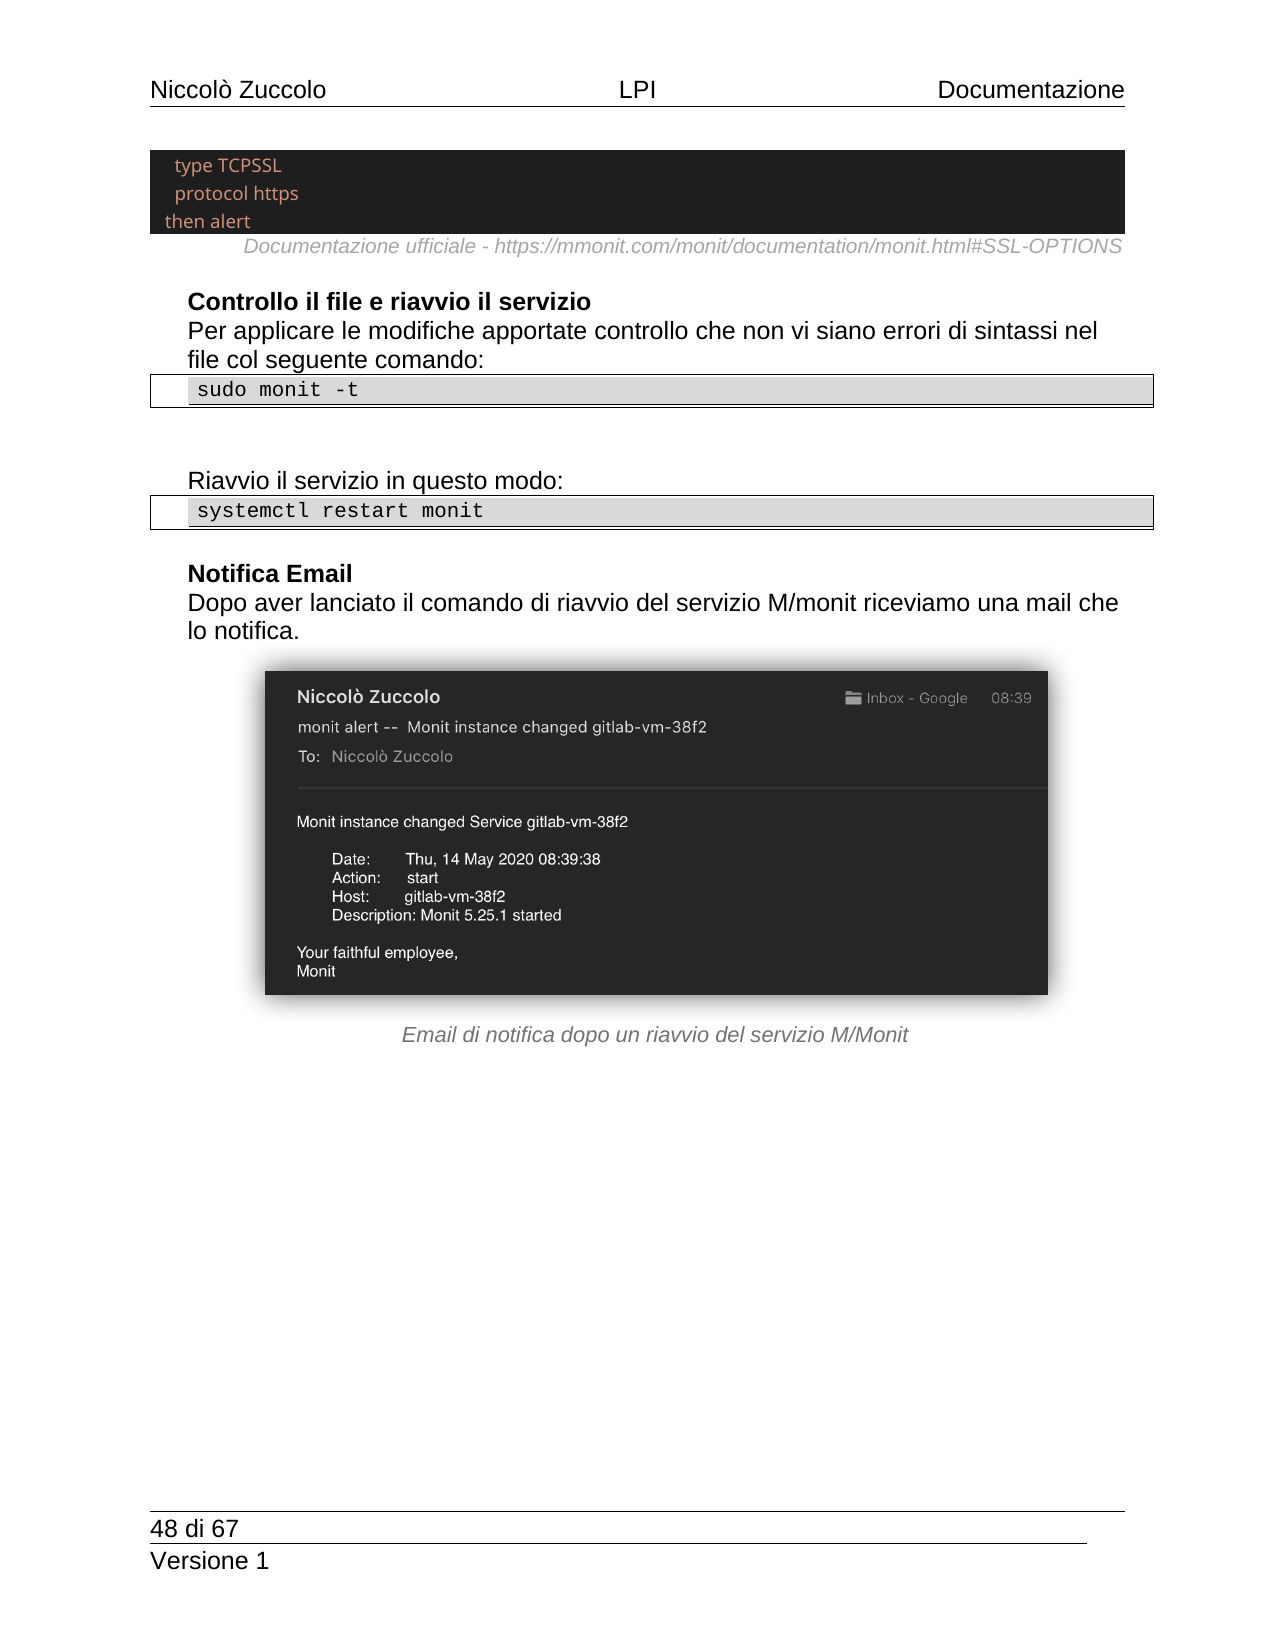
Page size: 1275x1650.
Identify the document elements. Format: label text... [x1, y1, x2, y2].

picture [265, 671, 1048, 995]
text systemctl restart monit [188, 498, 1153, 526]
text type TCPSSL [150, 150, 1125, 178]
list Dopo aver lanciato il comando di riavvio del servizio M/monit riceviamo una mail che lo notifica. [187, 587, 1125, 645]
list Notifica Email [187, 559, 1125, 587]
text Documentazione ufficiale - https://mmonit.com/monit/documentation/monit.html#SSL-OPTIONS [150, 234, 1125, 258]
text Email di notifica dopo un riavvio del servizio M/Monit [187, 1022, 1125, 1047]
list Per applicare le modifiche apportate controllo che non vi siano errori di sintassi nel file col seguente comando: [187, 316, 1125, 373]
text protocol https [150, 178, 1125, 206]
list Controllo il file e riavvio il servizio [187, 287, 1125, 316]
text sudo monit -t [188, 377, 1153, 404]
list Riavvio il servizio in questo modo: [187, 466, 1125, 495]
text then alert [150, 206, 1125, 234]
